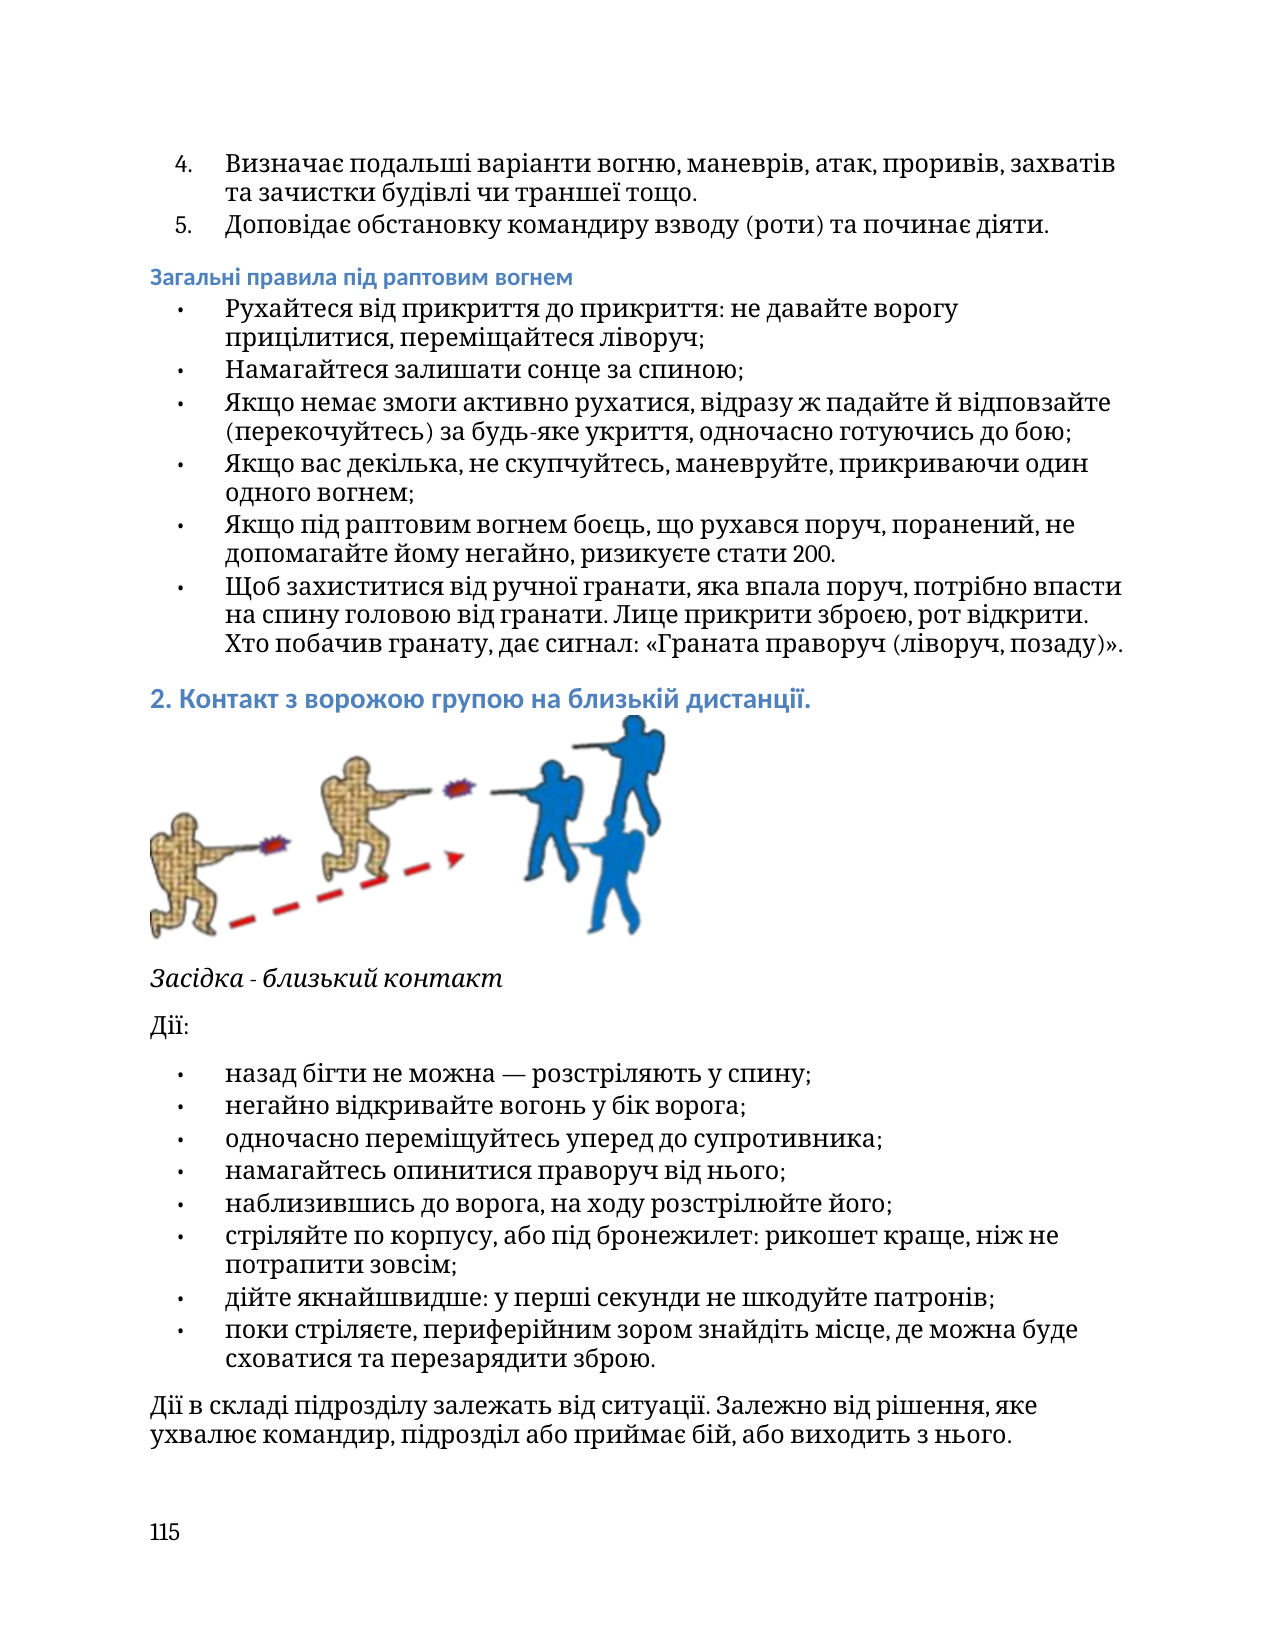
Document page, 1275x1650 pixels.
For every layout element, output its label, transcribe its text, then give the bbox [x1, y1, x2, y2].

list Якщо немає змоги активно рухатися, відразу ж падайте й відповзайте (перекочуйтесь) за будь-яке укриття, одночасно готуючись до бою; [175, 389, 1125, 446]
list наблизившись до ворога, на ходу розстрілюйте його; [175, 1190, 1125, 1218]
subtitle 2. Контакт з ворожою групою на близькій дистанції. [150, 680, 1125, 715]
list одночасно переміщуйтесь уперед до супротивника; [175, 1125, 1125, 1153]
text Дії: [150, 1012, 1125, 1041]
list Якщо вас декілька, не скупчуйтесь, маневруйте, прикриваючи один одного вогнем; [175, 450, 1125, 508]
list стріляйте по корпусу, або під бронежилет: рикошет краще, ніж не потрапити зовсім; [175, 1222, 1125, 1280]
list Щоб захиститися від ручної гранати, яка впала поруч, потрібно впасти на спину головою від гранати. Лице прикрити зброєю, рот відкрити. Хто побачив гранату, дає сигнал: «Граната праворуч (ліворуч, позаду)». [175, 573, 1125, 659]
subtitle Загальні правила під раптовим вогнем [150, 261, 1125, 291]
list Намагайтеся залишати сонце за спиною; [175, 356, 1125, 385]
list поки стріляєте, периферійним зором знайдіть місце, де можна буде сховатися та перезарядити зброю. [175, 1316, 1125, 1373]
list негайно відкривайте вогонь у бік ворога; [175, 1092, 1125, 1121]
list Визначає подальші варіанти вогню, маневрів, атак, проривів, захватів та зачистки будівлі чи траншеї тощо. [175, 150, 1125, 207]
picture [150, 715, 673, 944]
list Якщо під раптовим вогнем боєць, що рухався поруч, поранений, не допомагайте йому негайно, ризикуєте стати 200. [175, 511, 1125, 569]
list назад бігти не можна — розстріляють у спину; [175, 1060, 1125, 1088]
list намагайтесь опинитися праворуч від нього; [175, 1157, 1125, 1186]
list дійте якнайшвидше: у перші секунди не шкодуйте патронів; [175, 1283, 1125, 1312]
list Доповідає обстановку командиру взводу (роти) та починає діяти. [175, 211, 1125, 240]
text Засідка - близький контакт [150, 965, 1125, 993]
text Дії в складі підрозділу залежать від ситуації. Залежно від рішення, яке ухвалює командир, підрозділ або приймає бій, або виходить з нього. [150, 1392, 1125, 1450]
list Рухайтеся від прикриття до прикриття: не давайте ворогу прицілитися, переміщайтеся ліворуч; [175, 295, 1125, 353]
